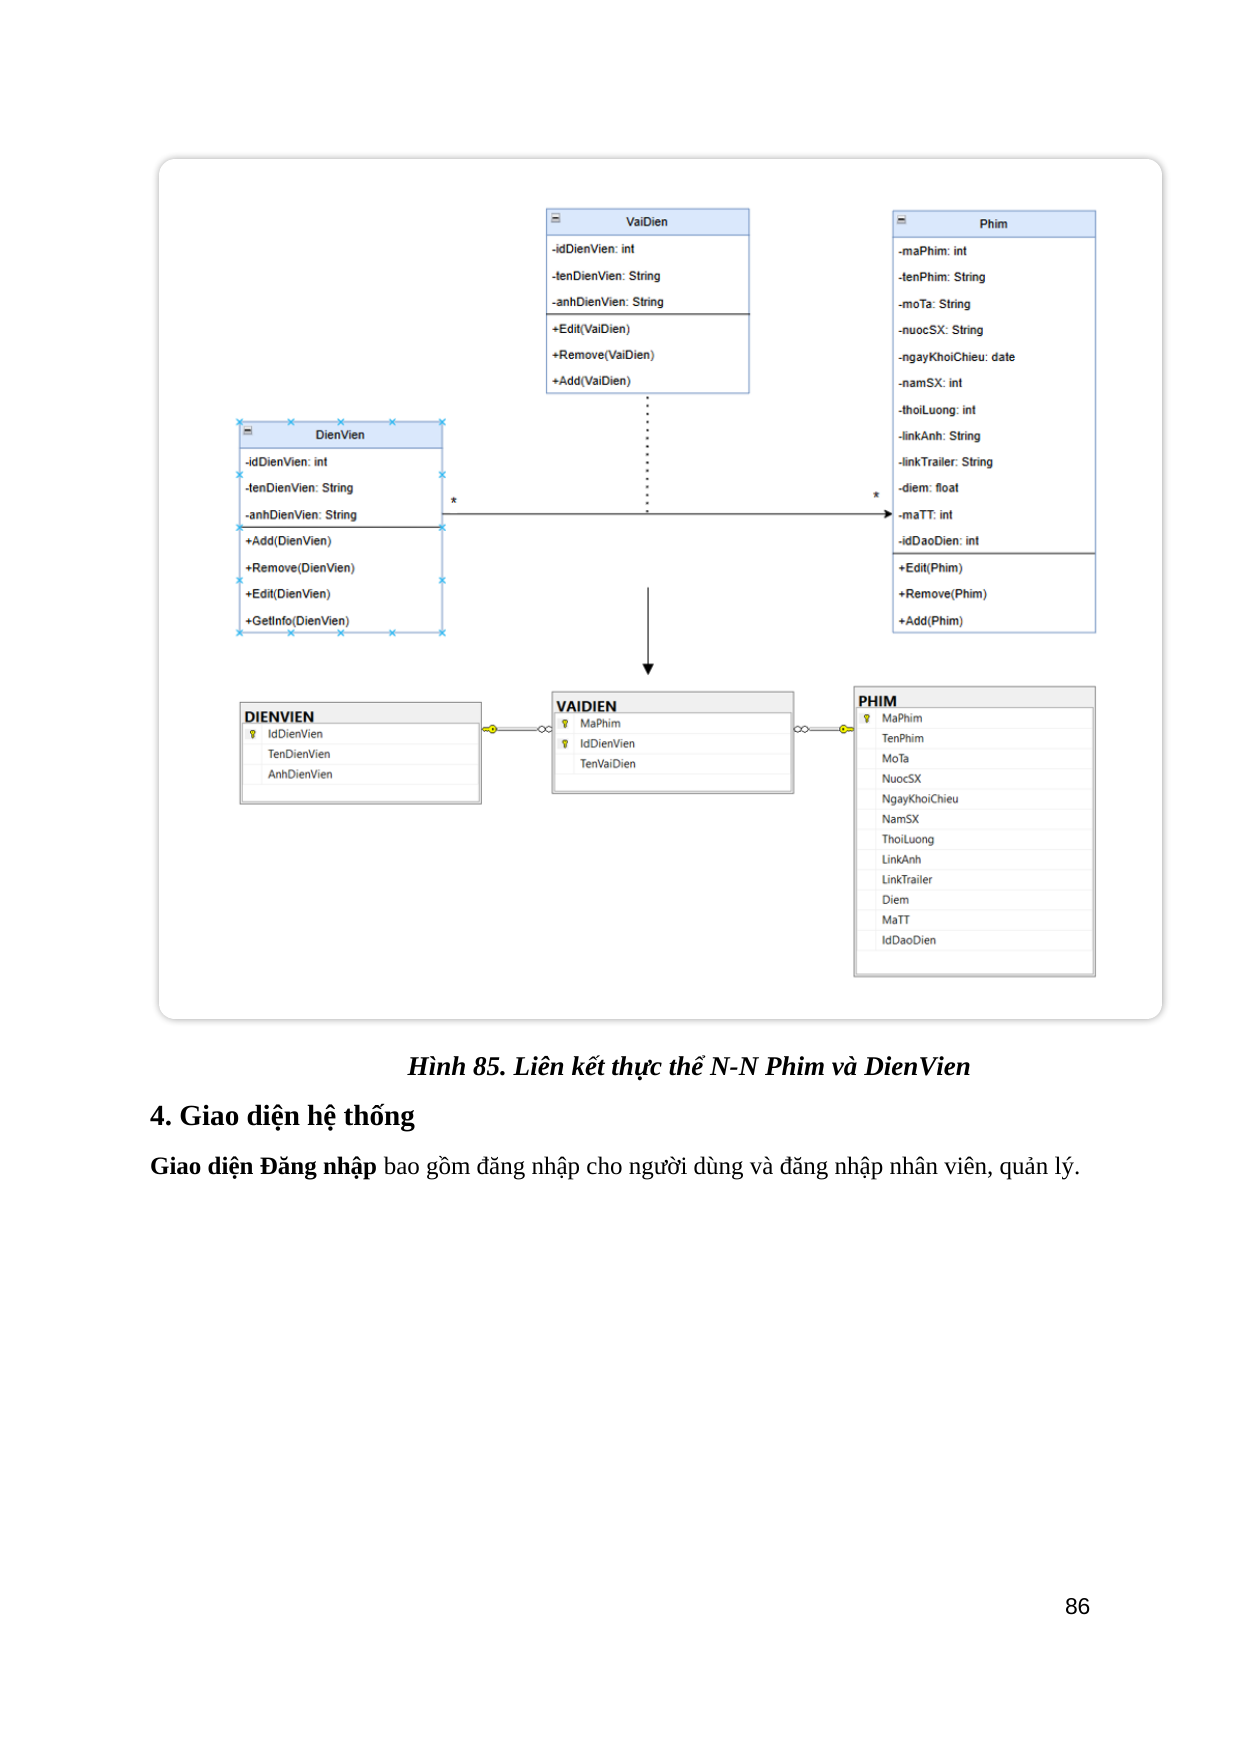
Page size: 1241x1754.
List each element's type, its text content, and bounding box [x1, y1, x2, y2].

text 4. Giao diện hệ thống [150, 1098, 1090, 1131]
text Giao diện Đăng nhập bao gồm đăng nhập cho người dùng và đăng nhập nhân viên, quản lý. [150, 1151, 1090, 1179]
picture [191, 191, 1131, 988]
text Hình 85. Liên kết thực thể N-N Phim và DienVien [291, 1050, 1090, 1081]
